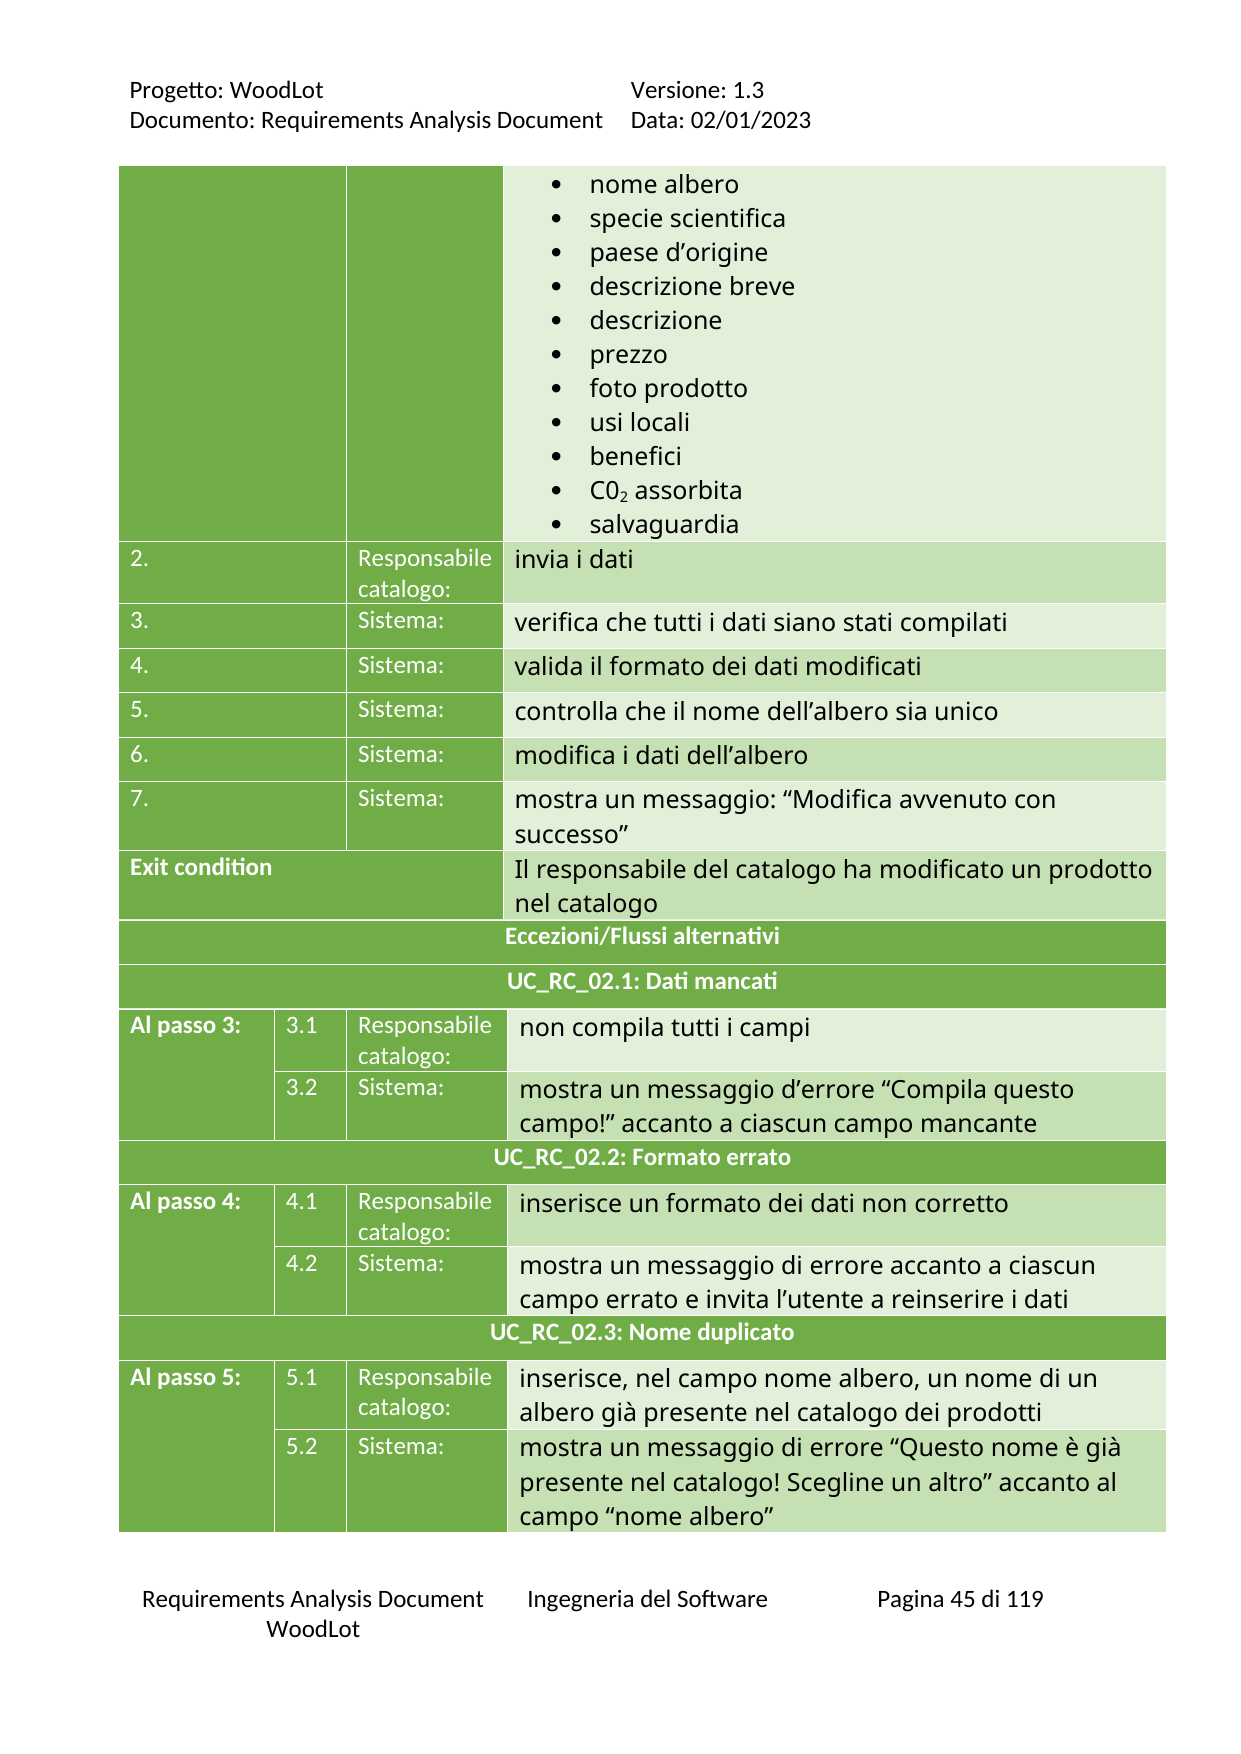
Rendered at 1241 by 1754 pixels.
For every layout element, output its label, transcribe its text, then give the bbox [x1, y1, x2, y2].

table_cell modifica i dati dell’albero [504, 738, 1166, 781]
table_cell 6. [119, 738, 346, 781]
table_cell UC_RC_02.3: Nome duplicato [119, 1316, 1166, 1360]
table_cell non compila tutti i campi [508, 1010, 1166, 1071]
table_cell controlla che il nome dell’albero sia unico [504, 693, 1166, 737]
table_cell Exit condition [119, 851, 503, 919]
table_cell Al passo 4: [119, 1185, 274, 1315]
table_cell 3.1 [275, 1010, 346, 1071]
table_cell 5.2 [275, 1430, 346, 1532]
table_cell Eccezioni/Flussi alternativi [119, 921, 1166, 964]
table_cell Sistema: [347, 738, 503, 781]
table_cell Sistema: [347, 782, 503, 850]
table_cell inserisce un formato dei dati non corretto [508, 1185, 1166, 1246]
table_cell 5.1 [275, 1361, 346, 1429]
table_cell UC_RC_02.1: Dati mancati [119, 965, 1166, 1008]
table_cell 5. [119, 693, 346, 737]
table_cell Sistema: [347, 1247, 507, 1315]
table_cell inserisce, nel campo nome albero, un nome di un albero già presente nel catalogo dei prodotti [508, 1361, 1166, 1429]
table_cell valida il formato dei dati modificati [504, 649, 1166, 692]
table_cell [504, 166, 1166, 541]
table_cell Al passo 3: [119, 1010, 274, 1140]
table_cell UC_RC_02.2: Formato errato [119, 1141, 1166, 1184]
table_cell Il responsabile del catalogo ha modificato un prodotto nel catalogo [504, 851, 1166, 919]
table_cell 1. [119, 166, 346, 541]
table_cell Sistema: [347, 1072, 507, 1140]
table_cell verifica che tutti i dati siano stati compilati [504, 604, 1166, 648]
table_cell 3. [119, 604, 346, 648]
table_cell 7. [119, 782, 346, 850]
table_cell invia i dati [504, 542, 1166, 603]
table_cell Sistema: [347, 604, 503, 648]
table_cell Responsabile catalogo: [347, 1010, 507, 1071]
table_cell Al passo 5: [119, 1361, 274, 1532]
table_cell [347, 166, 503, 541]
table_cell Sistema: [347, 693, 503, 737]
table_cell 4. [119, 649, 346, 692]
table_cell mostra un messaggio d’errore “Compila questo campo!” accanto a ciascun campo mancante [508, 1072, 1166, 1140]
table_cell Responsabile catalogo: [347, 542, 503, 603]
table_cell mostra un messaggio: “Modifica avvenuto con successo” [504, 782, 1166, 850]
table_cell mostra un messaggio di errore “Questo nome è già presente nel catalogo! Scegline un altro” accanto al campo “nome albero” [508, 1430, 1166, 1532]
table_cell mostra un messaggio di errore accanto a ciascun campo errato e invita l’utente a reinserire i dati [508, 1247, 1166, 1315]
table_cell Responsabile catalogo: [347, 1361, 507, 1429]
table_cell 4.1 [275, 1185, 346, 1246]
table_cell Sistema: [347, 1430, 507, 1532]
table_cell 4.2 [275, 1247, 346, 1315]
table_cell 2. [119, 542, 346, 603]
table_cell Sistema: [347, 649, 503, 692]
table_cell 3.2 [275, 1072, 346, 1140]
table_cell Responsabile catalogo: [347, 1185, 507, 1246]
